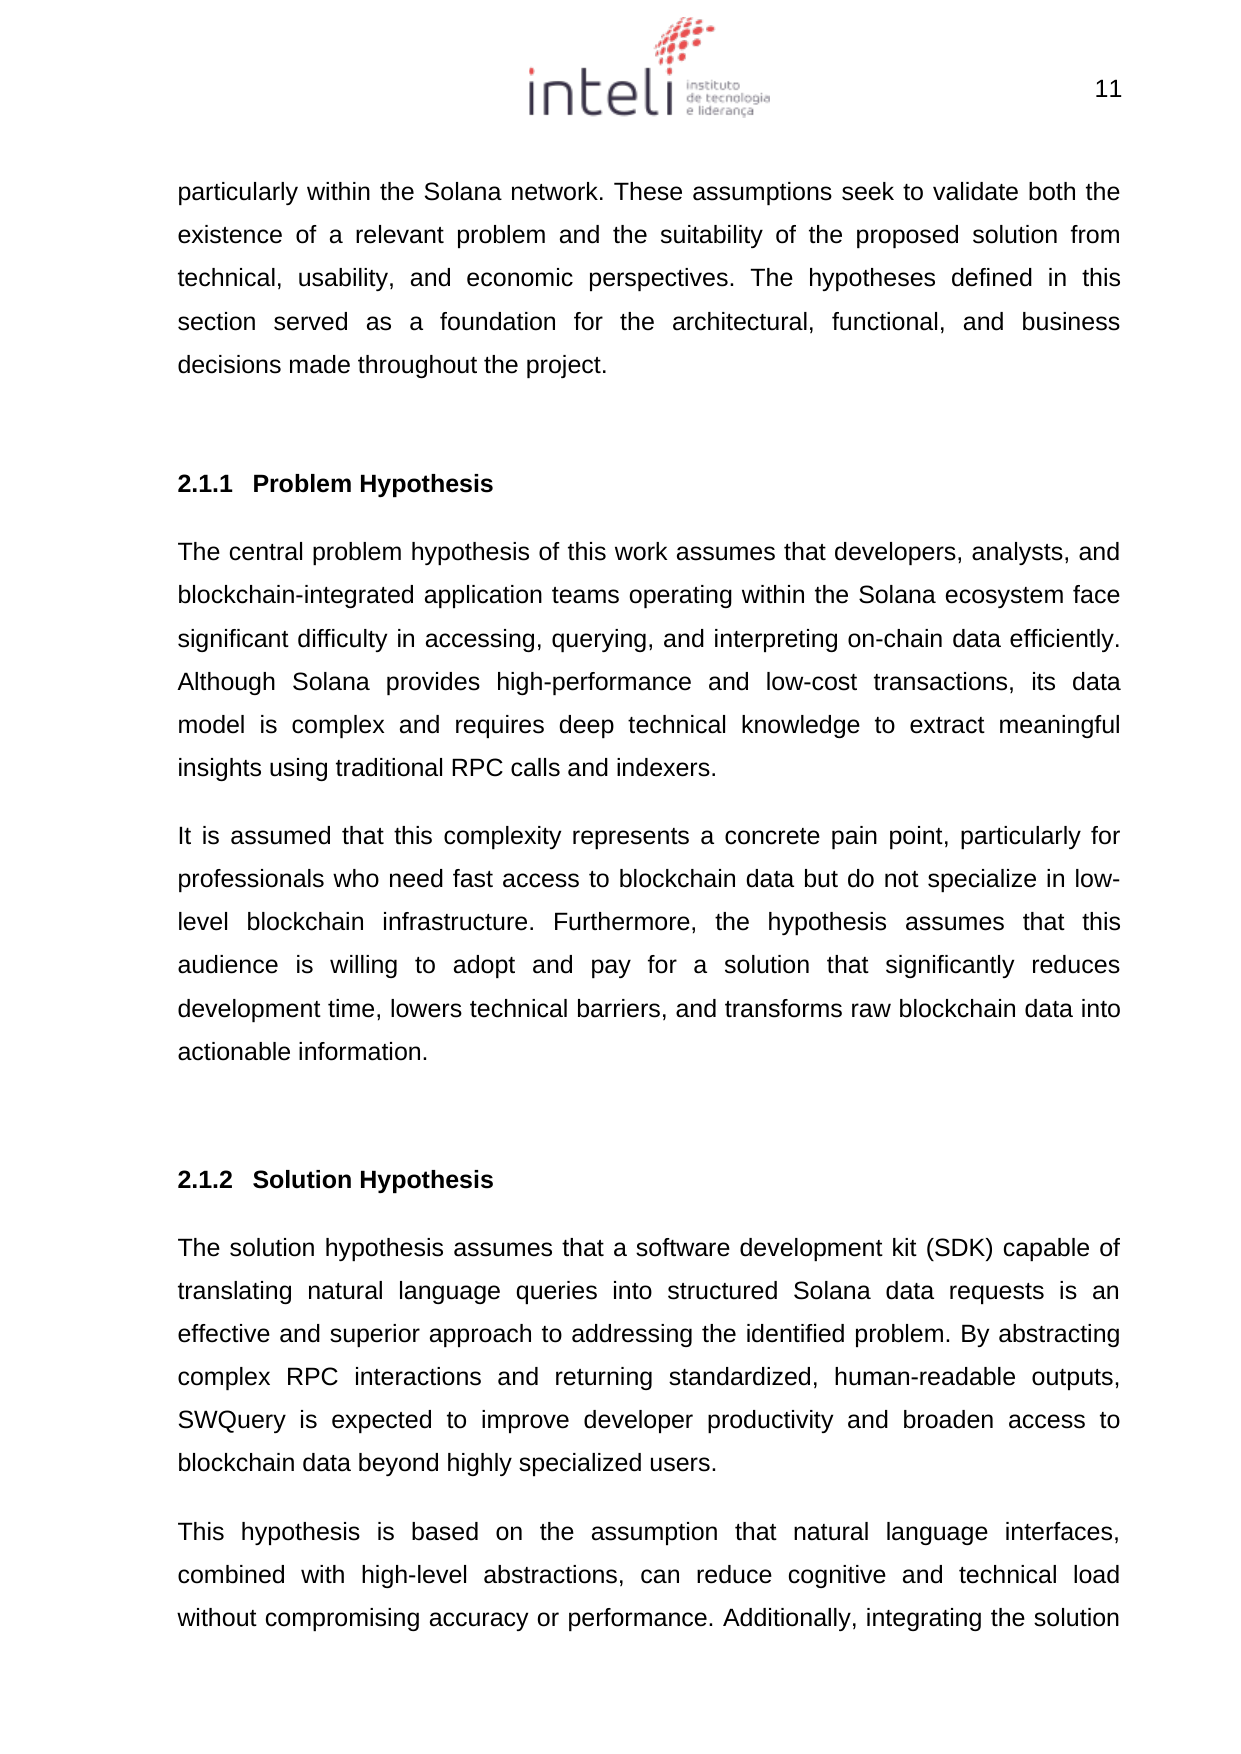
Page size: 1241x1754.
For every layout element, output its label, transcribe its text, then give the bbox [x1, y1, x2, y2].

list Problem Hypothesis [177, 469, 1122, 498]
picture [529, 17, 770, 118]
text The central problem hypothesis of this work assumes that developers, analysts, and blockchain-integrated application teams operating within the Solana ecosystem face significant difficulty in accessing, querying, and interpreting on-chain data efficiently. Although Solana provides high-performance and low-cost transactions, its data model is complex and requires deep technical knowledge to extract meaningful insights using traditional RPC calls and indexers. [177, 537, 1122, 782]
text It is assumed that this complexity represents a concrete pain point, particularly for professionals who need fast access to blockchain data but do not specialize in low-level blockchain infrastructure. Furthermore, the hypothesis assumes that this audience is willing to adopt and pay for a solution that significantly reduces development time, lowers technical barriers, and transforms raw blockchain data into actionable information. [177, 821, 1122, 1066]
text The solution hypothesis assumes that a software development kit (SDK) capable of translating natural language queries into structured Solana data requests is an effective and superior approach to addressing the identified problem. By abstracting complex RPC interactions and returning standardized, human-readable outputs, SWQuery is expected to improve developer productivity and broaden access to blockchain data beyond highly specialized users. [177, 1233, 1122, 1477]
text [177, 1517, 1122, 1632]
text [177, 177, 1122, 378]
list Solution Hypothesis [177, 1165, 1122, 1193]
